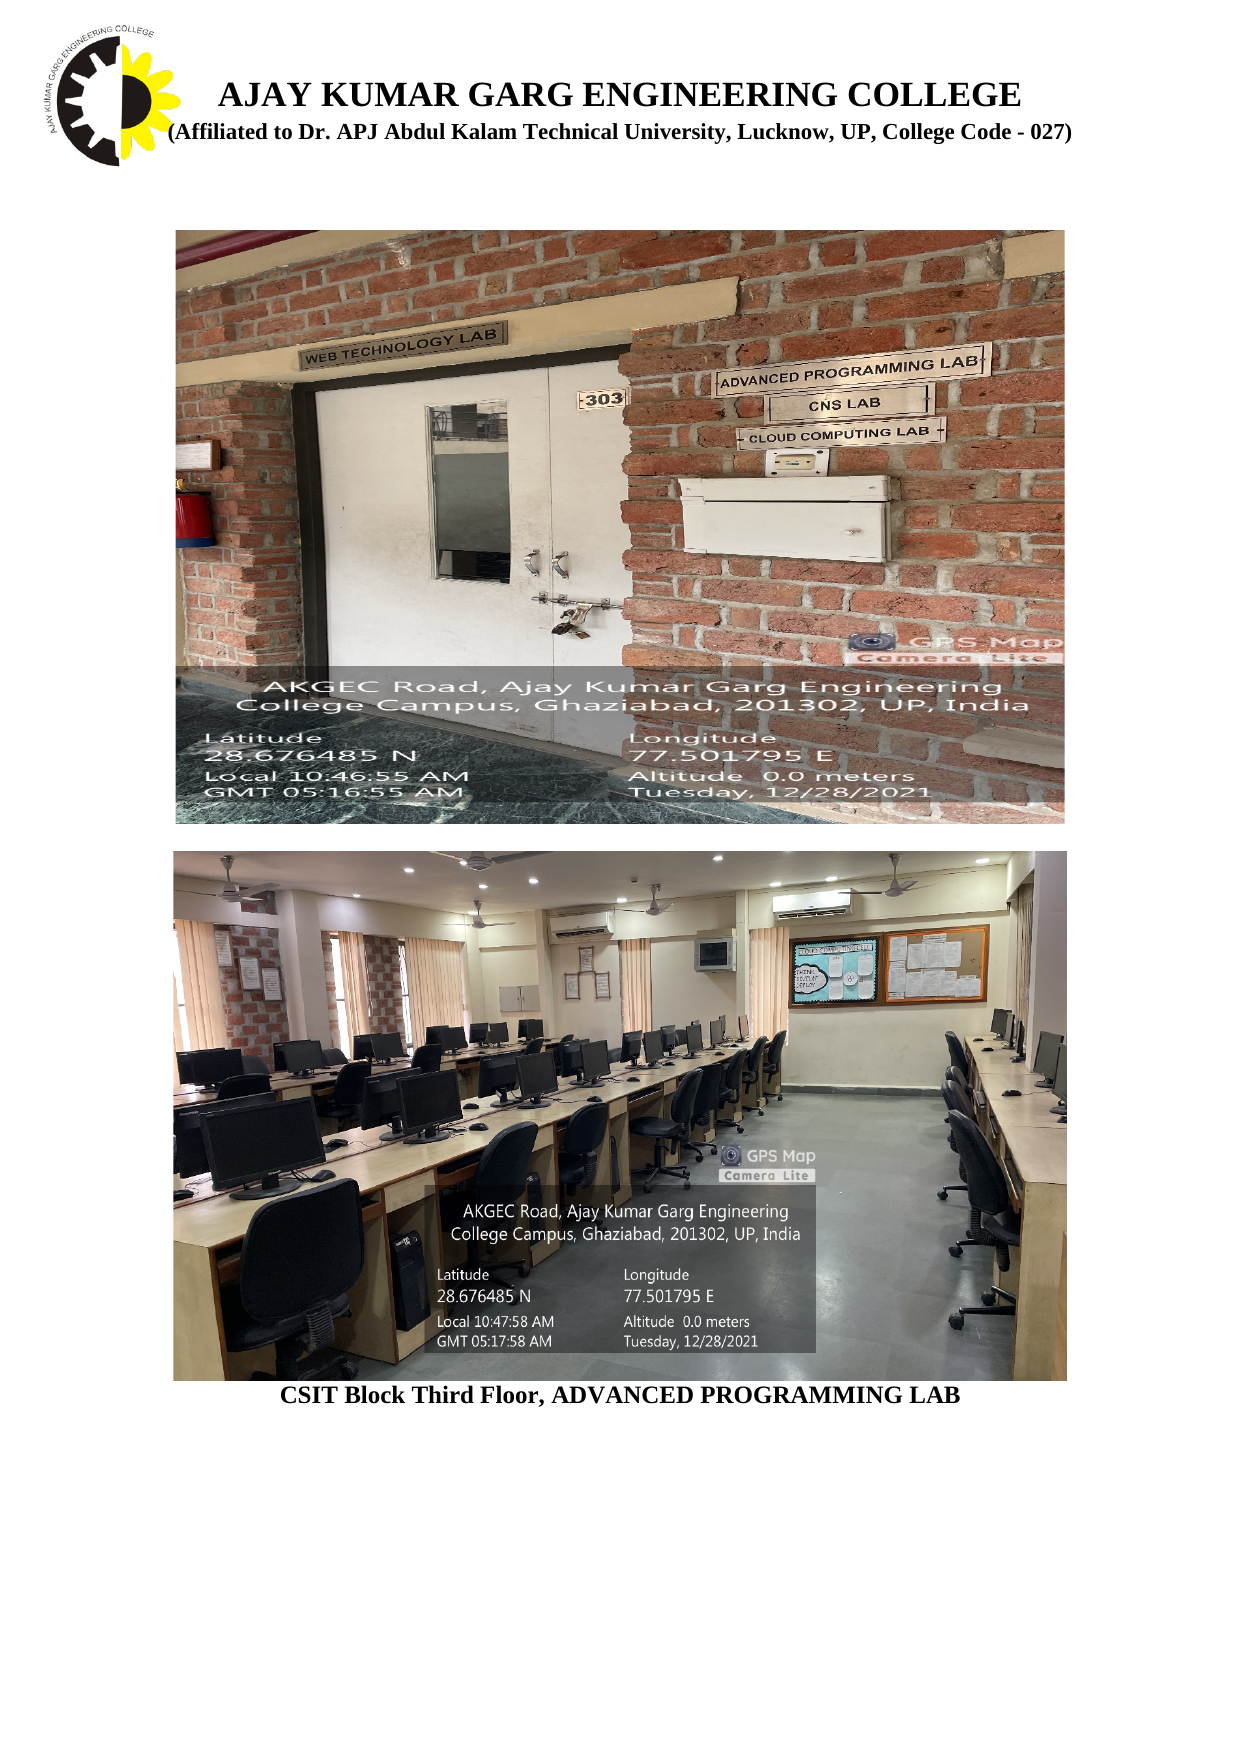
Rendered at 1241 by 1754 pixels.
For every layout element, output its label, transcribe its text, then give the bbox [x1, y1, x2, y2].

picture [44, 25, 188, 168]
picture [175, 230, 1065, 824]
text CSIT Block Third Floor, ADVANCED PROGRAMMING LAB [150, 1380, 1090, 1409]
picture [173, 851, 1067, 1381]
